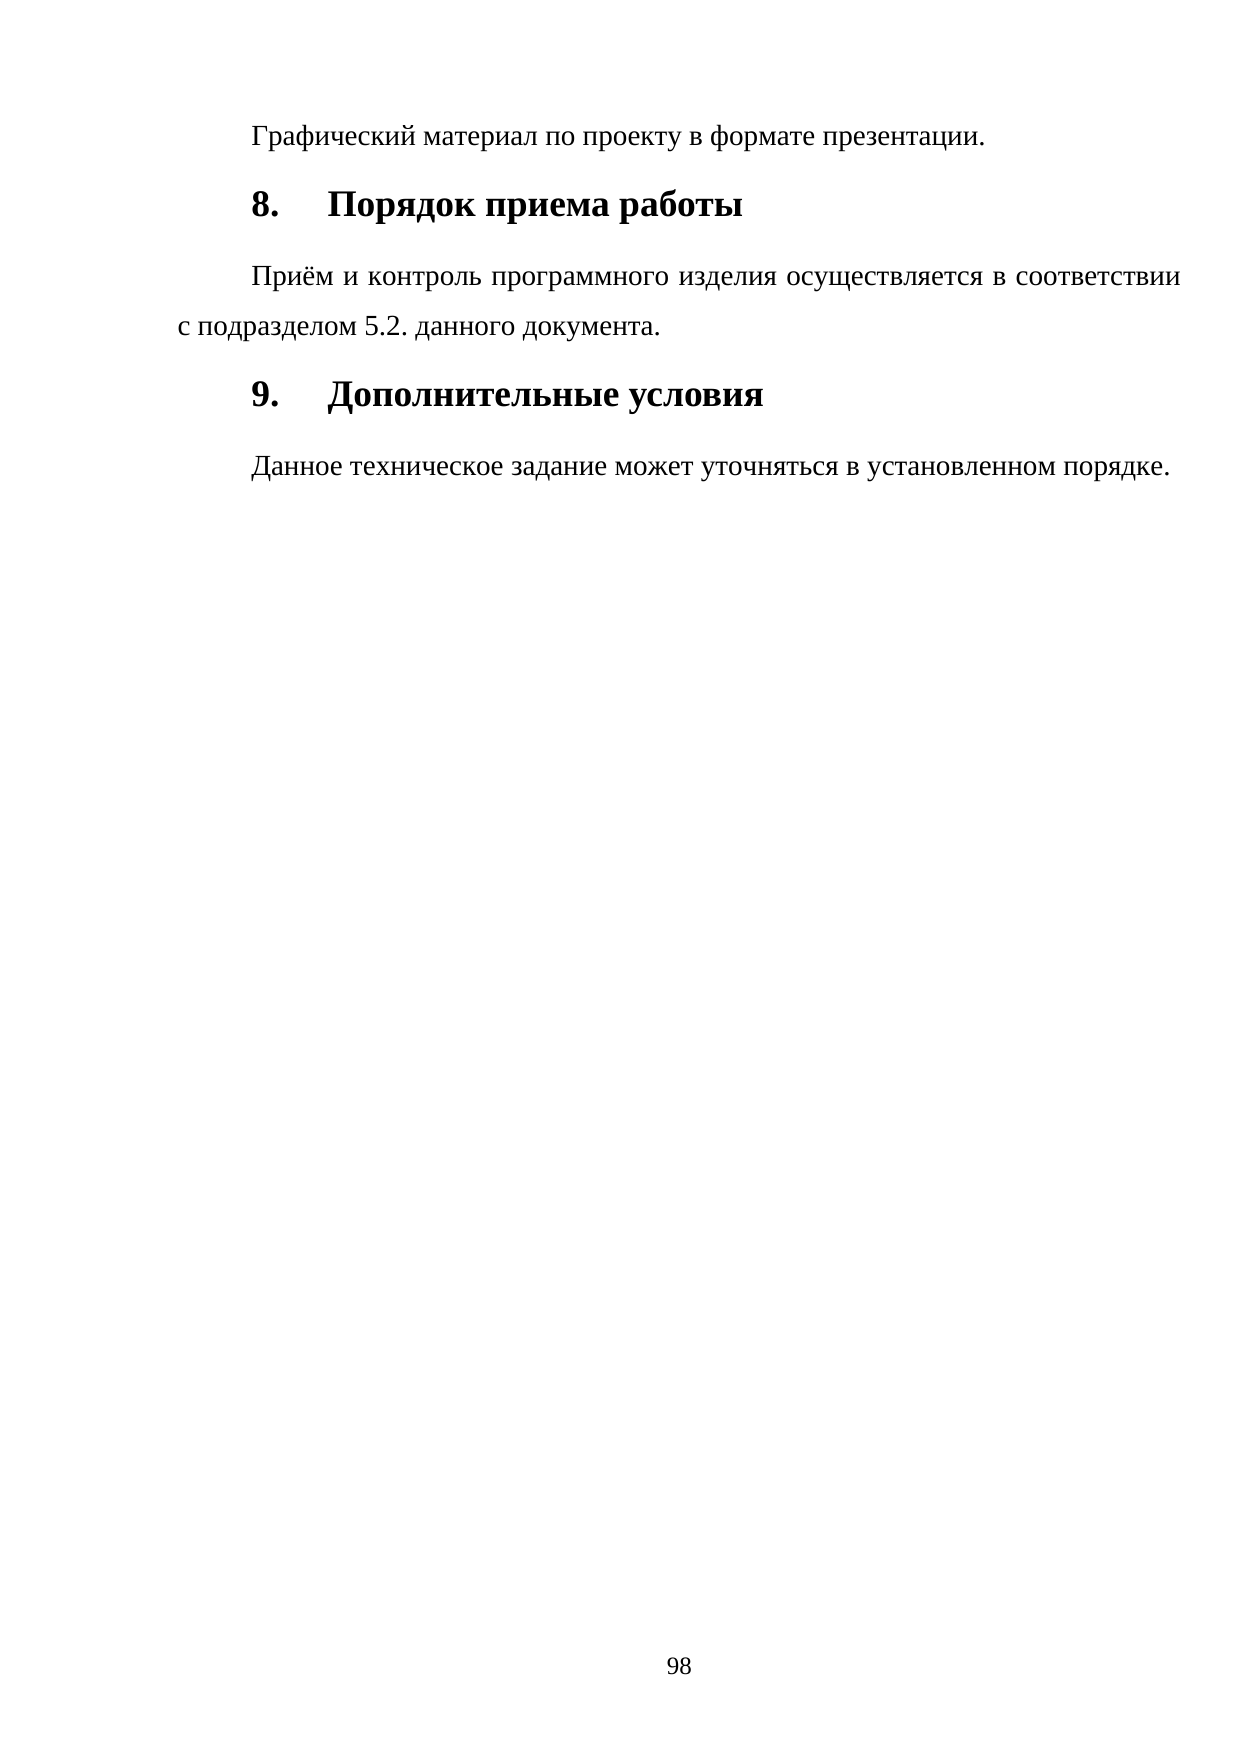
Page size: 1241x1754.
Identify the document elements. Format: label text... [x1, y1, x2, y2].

text Графический материал по проекту в формате презентации. [177, 118, 1181, 152]
list Дополнительные условия [177, 371, 1181, 414]
text Данное техническое задание может уточняться в установленном порядке. [177, 448, 1181, 482]
text Приём и контроль программного изделия осуществляется в соответствии с подразделом 5.2. данного документа. [177, 258, 1181, 342]
list Порядок приема работы [177, 181, 1181, 224]
